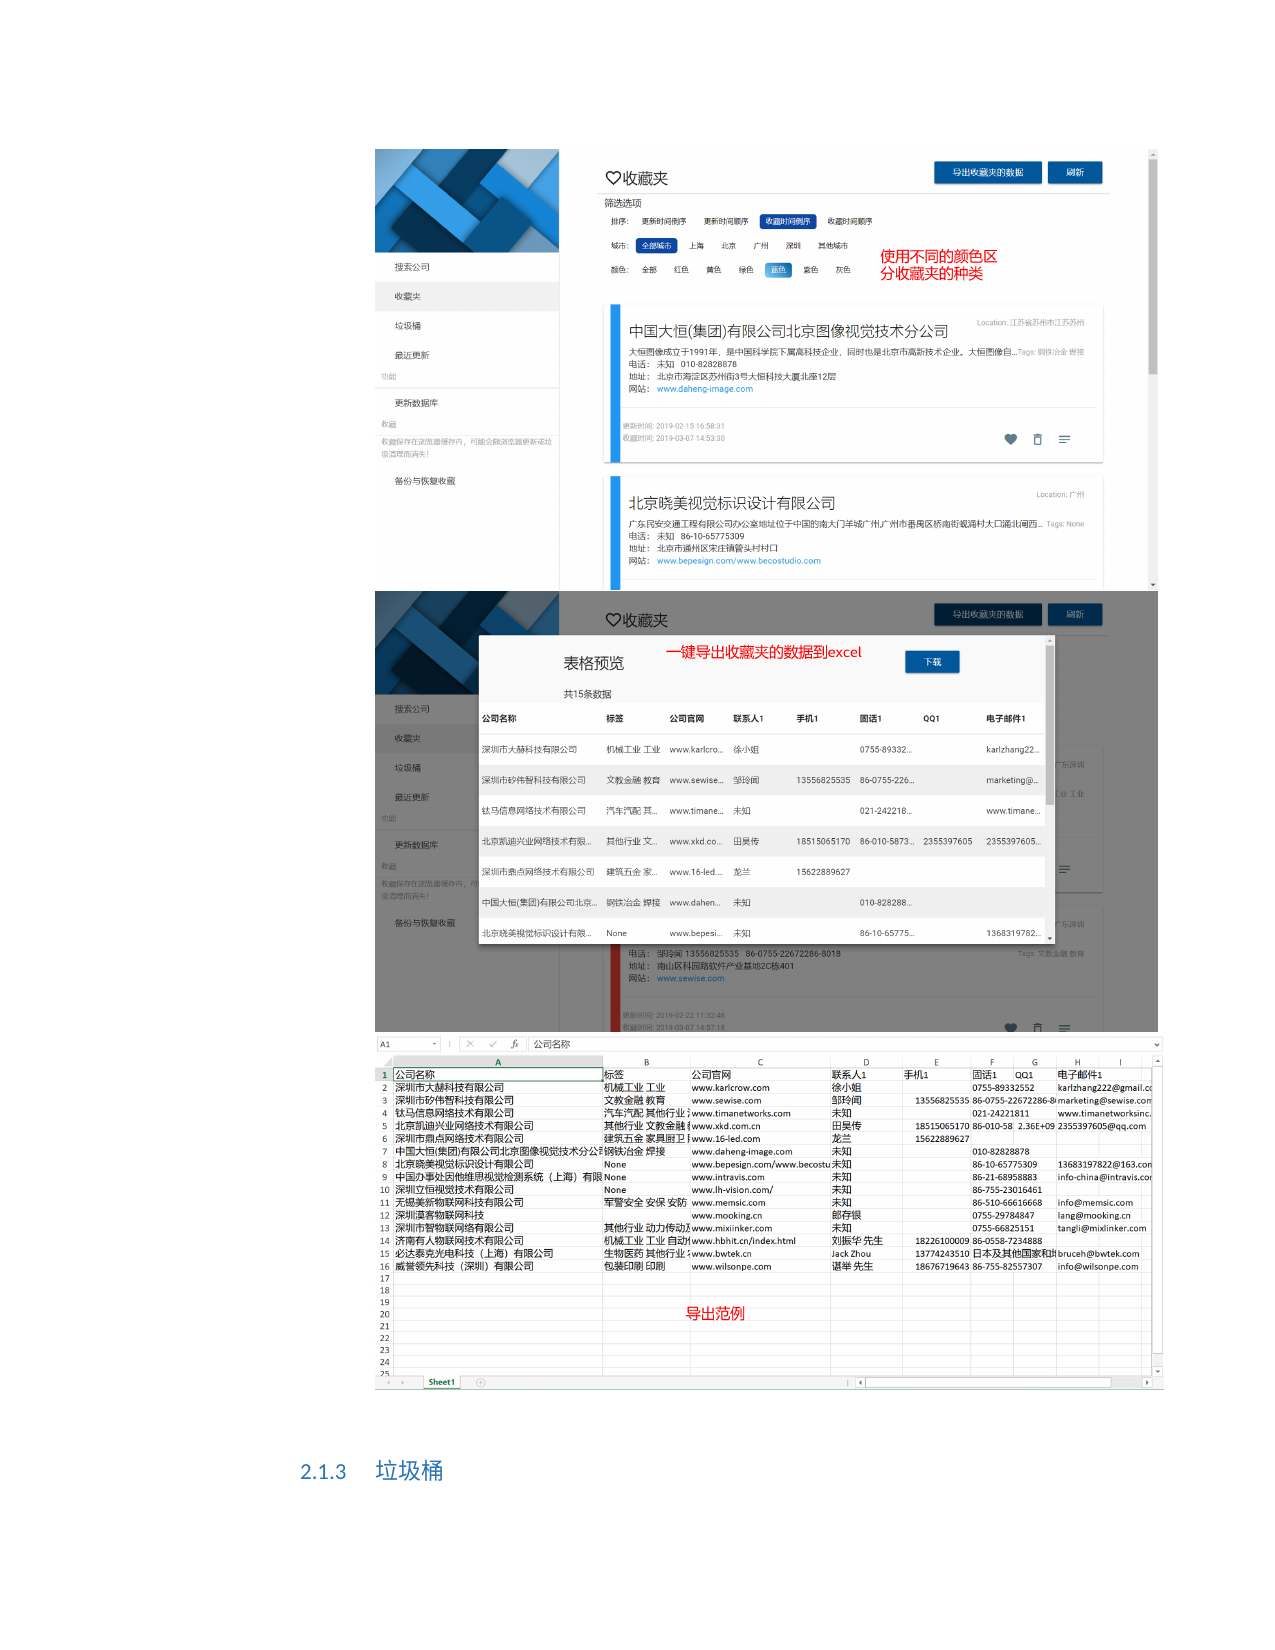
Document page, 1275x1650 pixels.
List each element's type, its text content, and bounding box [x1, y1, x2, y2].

picture [375, 591, 1158, 1032]
picture [375, 1033, 1164, 1390]
picture [375, 149, 1158, 590]
list 垃圾桶 [300, 1453, 1125, 1486]
